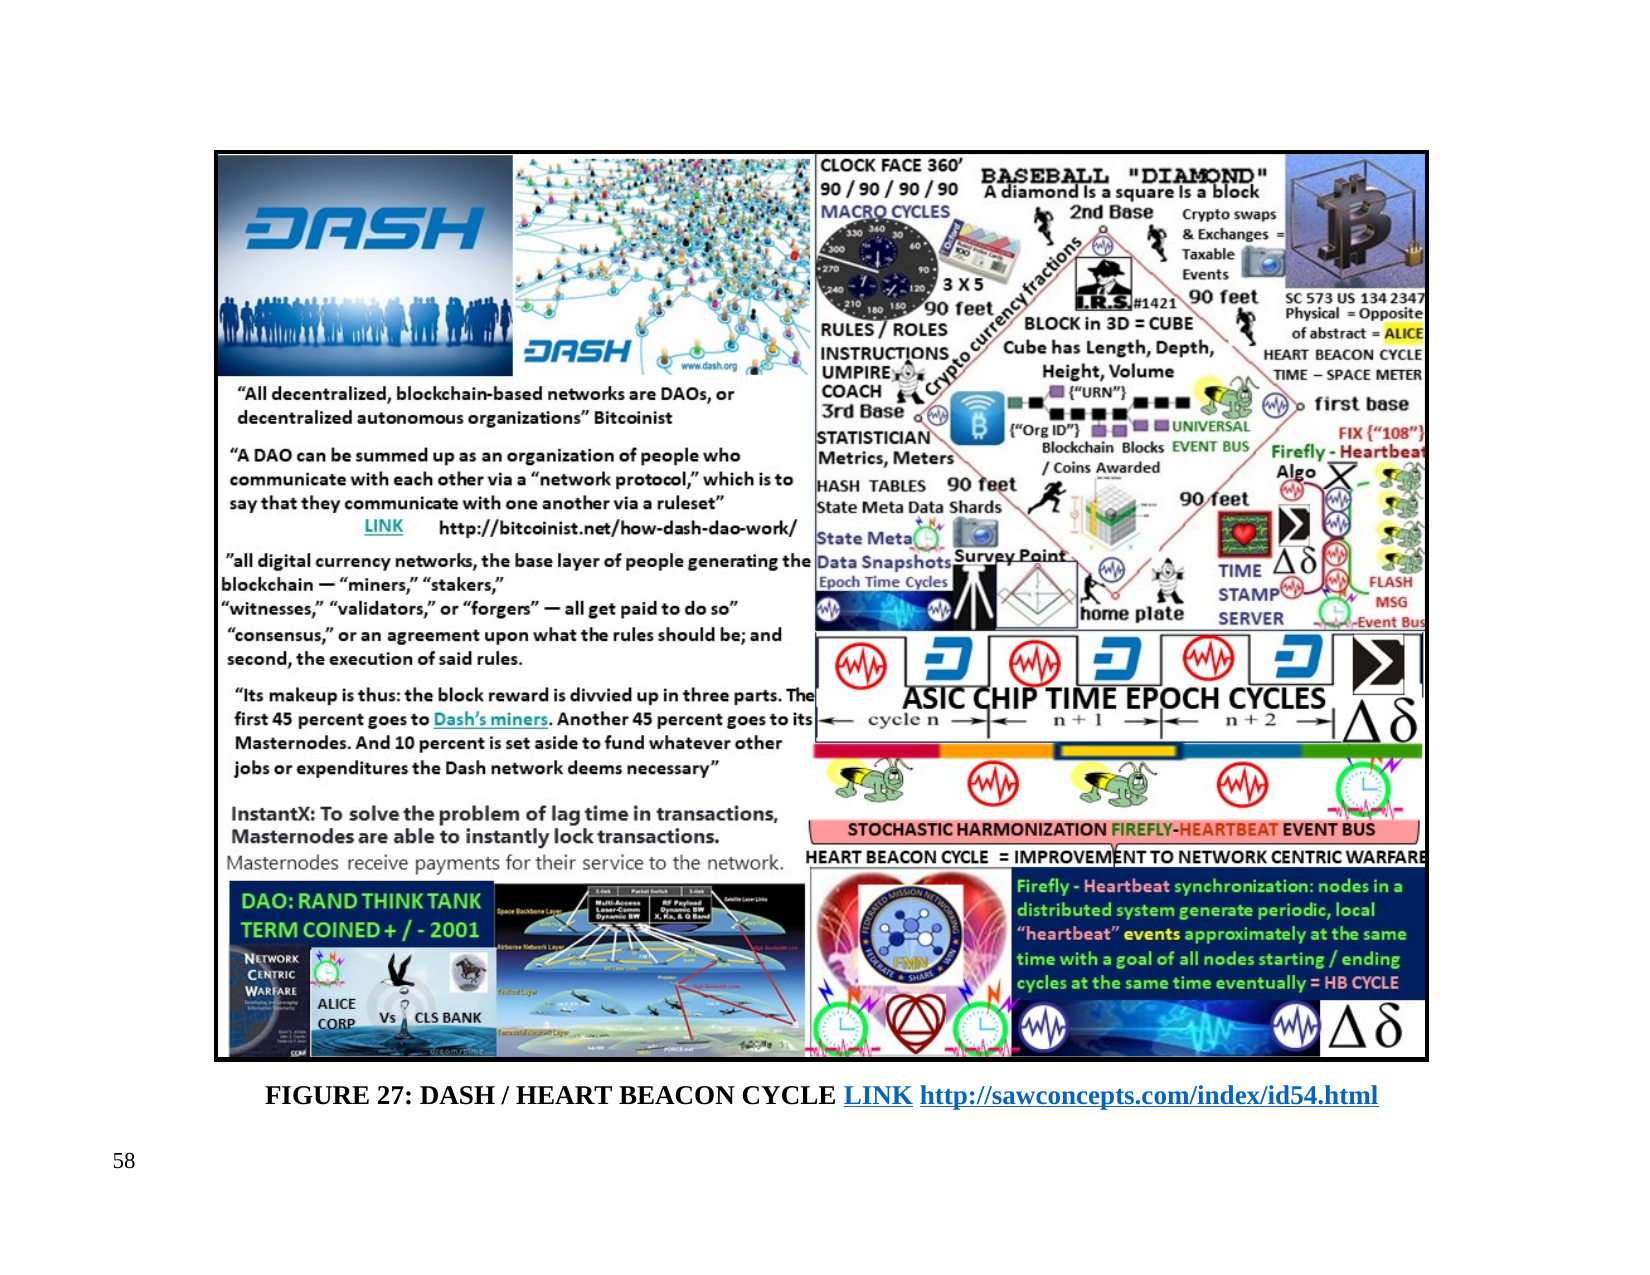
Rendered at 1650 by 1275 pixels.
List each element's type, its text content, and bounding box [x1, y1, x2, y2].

text FIGURE 27: DASH / HEART BEACON CYCLE LINK http://sawconcepts.com/index/id54.html [112, 1079, 1531, 1110]
picture [218, 154, 1425, 1057]
